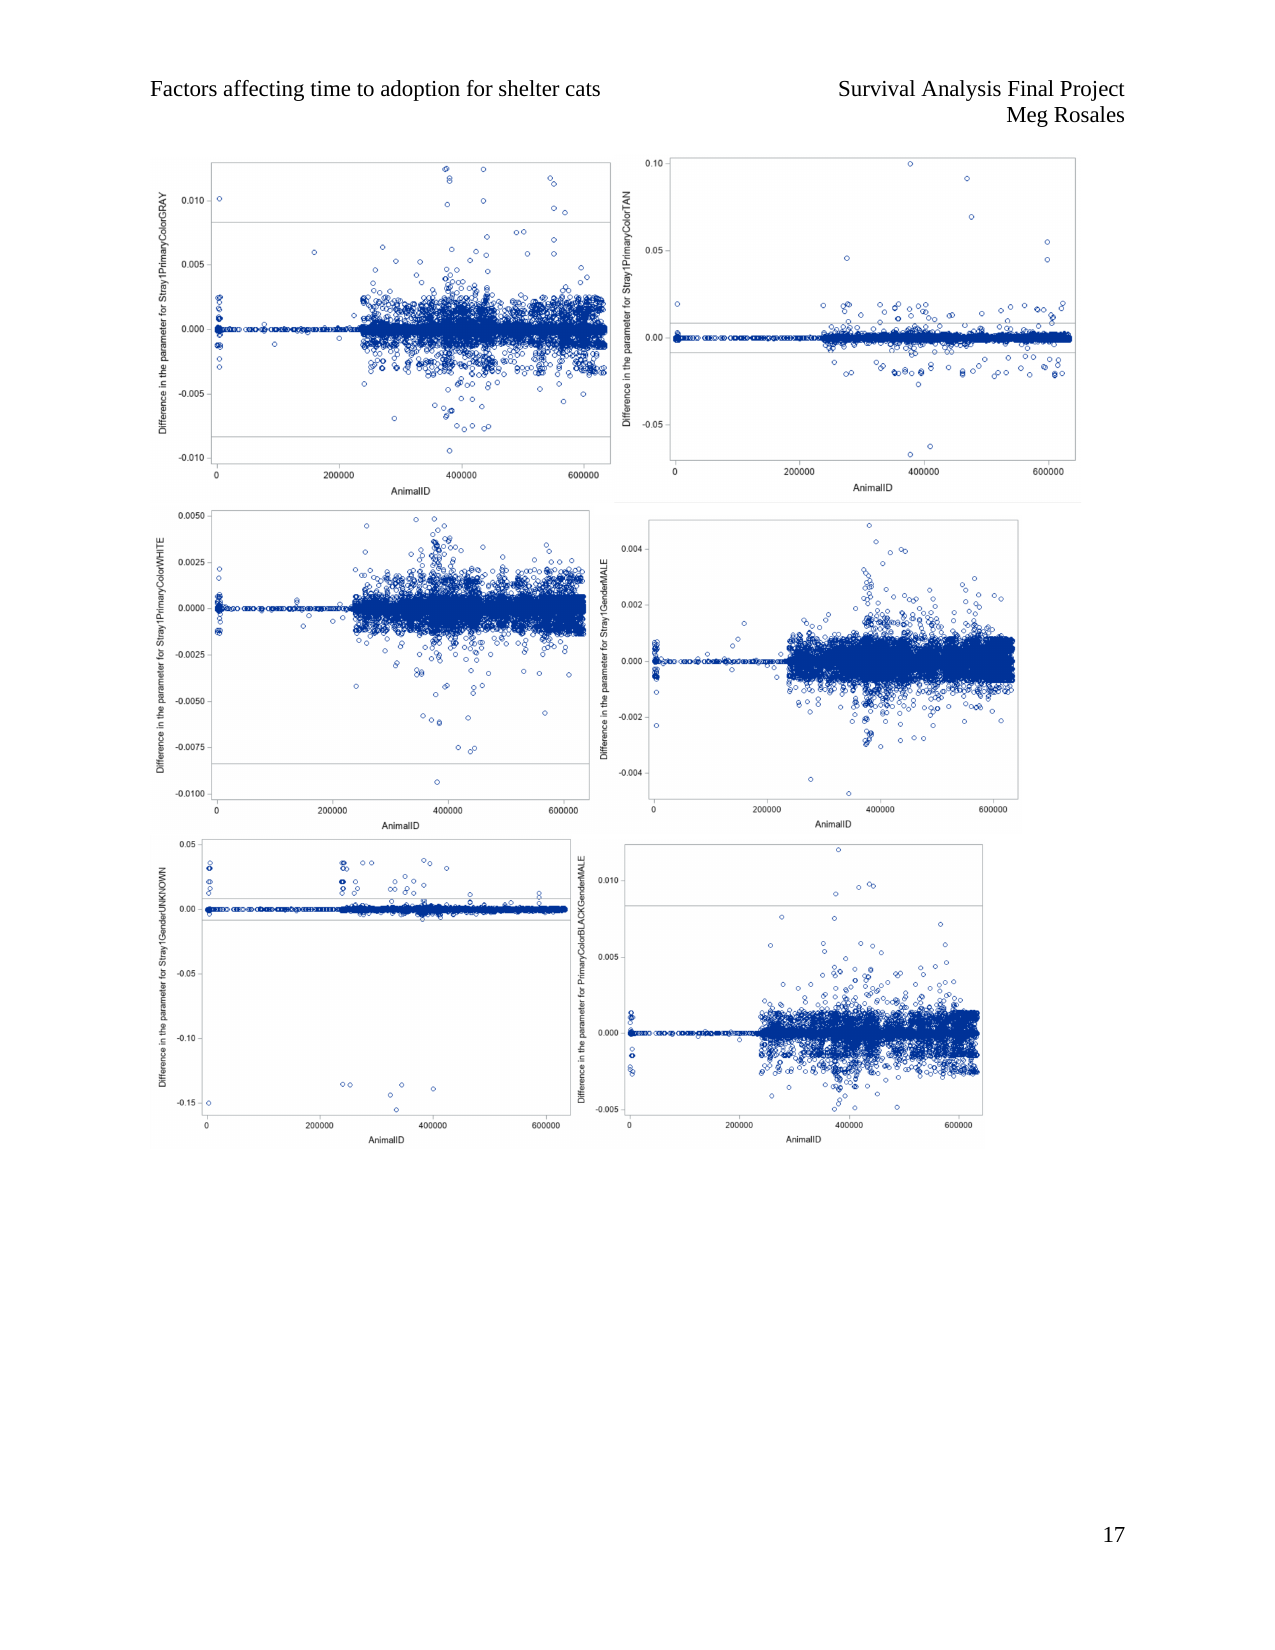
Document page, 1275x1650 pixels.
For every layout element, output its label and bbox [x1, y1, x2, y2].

picture [150, 154, 1082, 503]
picture [150, 505, 1023, 834]
picture [150, 835, 986, 1149]
